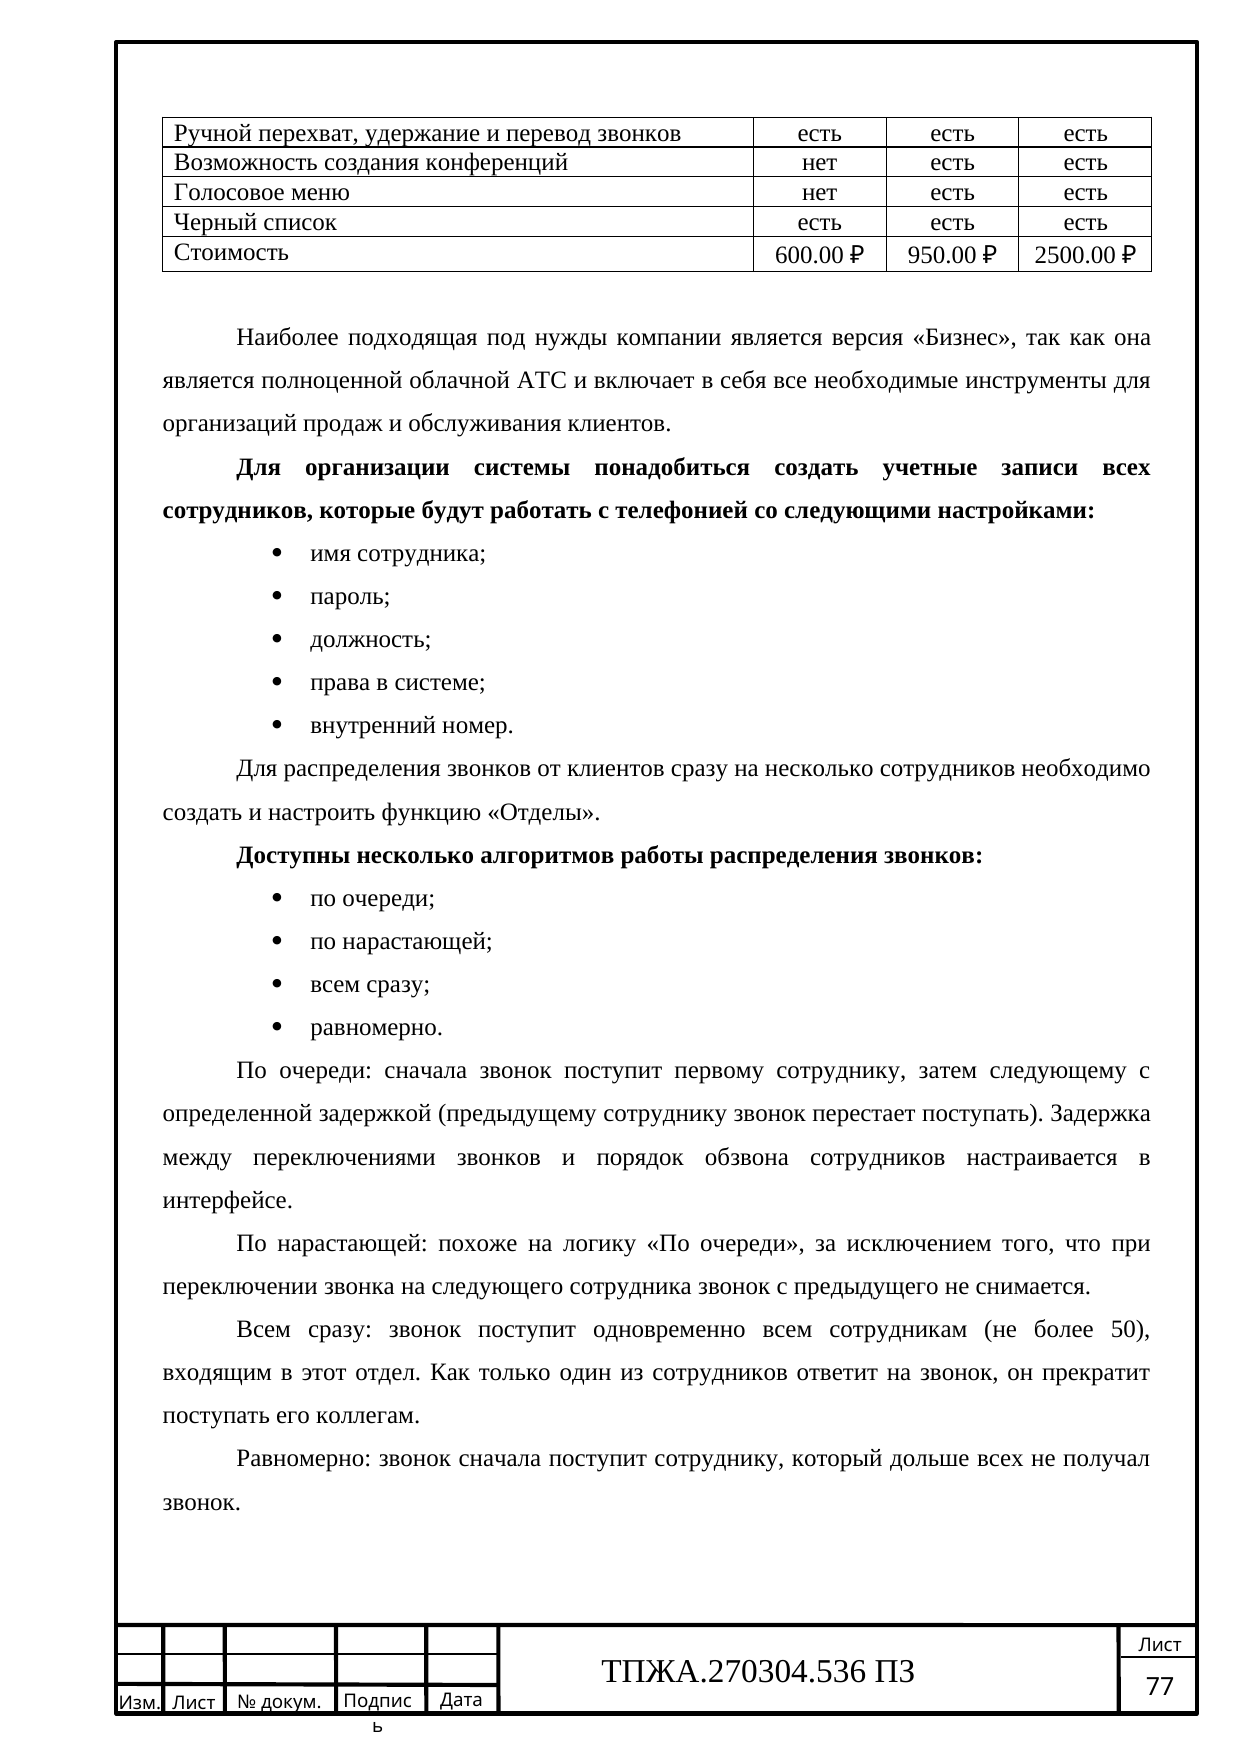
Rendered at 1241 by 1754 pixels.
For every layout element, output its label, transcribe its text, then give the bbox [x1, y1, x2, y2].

text По нарастающей: похоже на логику «По очереди», за исключением того, что при переключении звонка на следующего сотрудника звонок с предыдущего не снимается. [162, 1228, 1152, 1300]
list внутренний номер. [273, 710, 1152, 739]
text Всем сразу: звонок поступит одновременно всем сотрудникам (не более 50), входящим в этот отдел. Как только один из сотрудников ответит на звонок, он прекратит поступать его коллегам. [162, 1314, 1152, 1429]
table_cell 600.00 ₽ [754, 237, 886, 271]
table_cell есть [754, 207, 886, 236]
table_cell есть [887, 118, 1018, 146]
table_cell есть [887, 207, 1018, 236]
table_cell есть [1019, 148, 1151, 176]
table_cell нет [754, 148, 886, 176]
table_cell Голосовое меню [163, 177, 753, 206]
table_cell есть [887, 177, 1018, 206]
table_cell нет [754, 177, 886, 206]
list всем сразу; [273, 969, 1152, 998]
list равномерно. [273, 1012, 1152, 1041]
table_cell есть [1019, 118, 1151, 146]
list Для распределения звонков от клиентов сразу на несколько сотрудников необходимо создать и настроить функцию «Отделы». [162, 753, 1152, 825]
text Для организации системы понадобиться создать учетные записи всех сотрудников, которые будут работать с телефонией со следующими настройками: [162, 452, 1152, 523]
table_cell есть [1019, 207, 1151, 236]
table_cell есть [754, 118, 886, 146]
table_cell есть [1019, 177, 1151, 206]
text Наиболее подходящая под нужды компании является версия «Бизнес», так как она является полноценной облачной АТС и включает в себя все необходимые инструменты для организаций продаж и обслуживания клиентов. [162, 322, 1152, 437]
table_cell Стоимость [163, 237, 753, 271]
table_cell Черный список [163, 207, 753, 236]
table_cell 2500.00 ₽ [1019, 237, 1151, 271]
list права в системе; [273, 667, 1152, 696]
text По очереди: сначала звонок поступит первому сотруднику, затем следующему с определенной задержкой (предыдущему сотруднику звонок перестает поступать). Задержка между переключениями звонков и порядок обзвона сотрудников настраивается в интерфейсе. [162, 1055, 1152, 1213]
table_cell Ручной перехват, удержание и перевод звонков [163, 118, 753, 146]
list пароль; [273, 581, 1152, 610]
table_cell есть [887, 148, 1018, 176]
table_cell 950.00 ₽ [887, 237, 1018, 271]
text Равномерно: звонок сначала поступит сотруднику, который дольше всех не получал звонок. [162, 1443, 1152, 1515]
list должность; [273, 624, 1152, 653]
list Доступны несколько алгоритмов работы распределения звонков: [162, 840, 1152, 868]
list по очереди; [273, 883, 1152, 912]
list по нарастающей; [273, 926, 1152, 955]
list имя сотрудника; [273, 538, 1152, 567]
table_cell Возможность создания конференций [163, 148, 753, 176]
